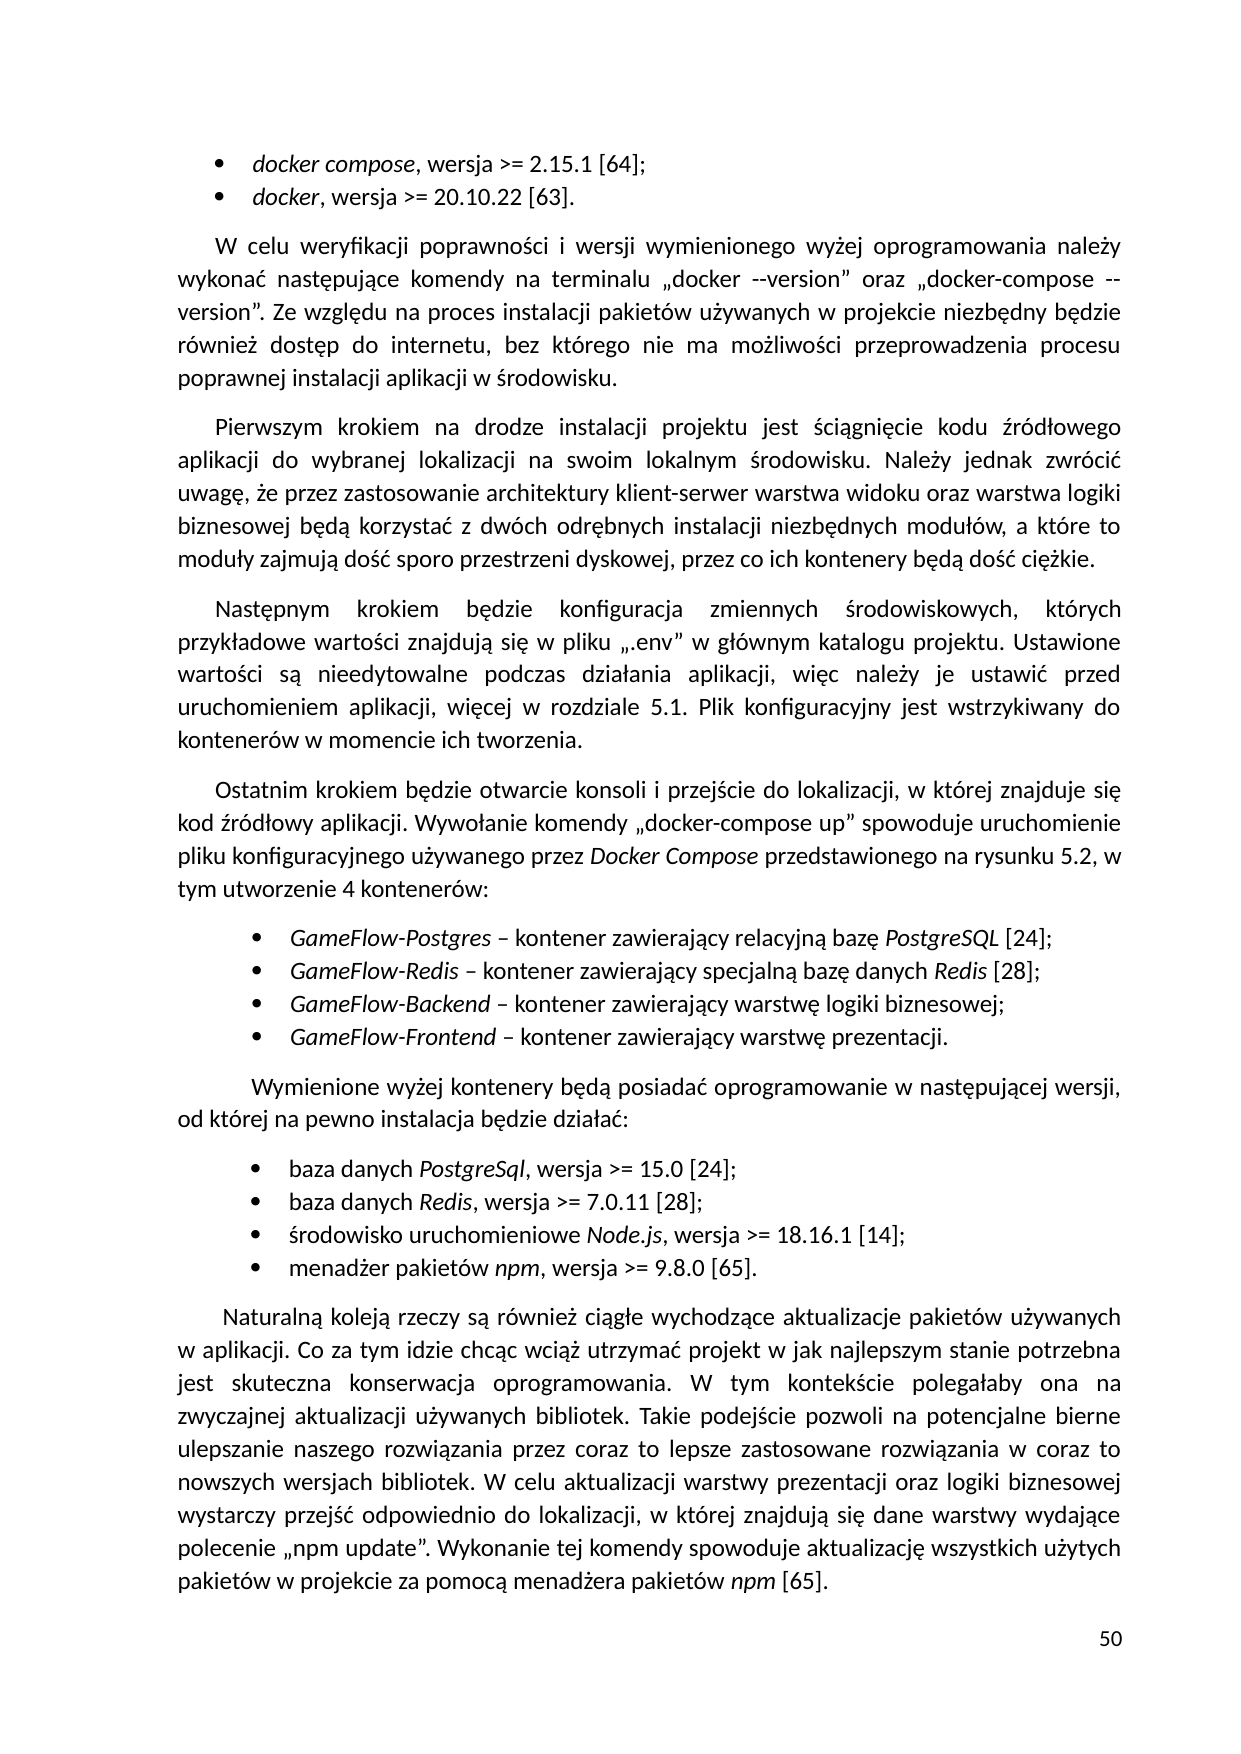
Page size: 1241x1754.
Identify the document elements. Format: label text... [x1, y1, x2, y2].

text Pierwszym krokiem na drodze instalacji projektu jest ściągnięcie kodu źródłowego aplikacji do wybranej lokalizacji na swoim lokalnym środowisku. Należy jednak zwrócić uwagę, że przez zastosowanie architektury klient-serwer warstwa widoku oraz warstwa logiki biznesowej będą korzystać z dwóch odrębnych instalacji niezbędnych modułów, a które to moduły zajmują dość sporo przestrzeni dyskowej, przez co ich kontenery będą dość ciężkie. [177, 411, 1122, 574]
list GameFlow-Redis – kontener zawierający specjalną bazę danych Redis [28]; [252, 955, 1122, 986]
list środowisko uruchomieniowe Node.js, wersja >= 18.16.1 [14]; [251, 1219, 1122, 1249]
list docker, wersja >= 20.10.22 [63]. [215, 181, 1122, 211]
text Ostatnim krokiem będzie otwarcie konsoli i przejście do lokalizacji, w której znajduje się kod źródłowy aplikacji. Wywołanie komendy „docker-compose up” spowoduje uruchomienie pliku konfiguracyjnego używanego przez Docker Compose przedstawionego na rysunku 5.2, w tym utworzenie 4 kontenerów: [177, 774, 1122, 903]
list GameFlow-Backend – kontener zawierający warstwę logiki biznesowej; [252, 988, 1122, 1019]
text Następnym krokiem będzie konfiguracja zmiennych środowiskowych, których przykładowe wartości znajdują się w pliku „.env” w głównym katalogu projektu. Ustawione wartości są nieedytowalne podczas działania aplikacji, więc należy je ustawić przed uruchomieniem aplikacji, więcej w rozdziale 5.1. Plik konfiguracyjny jest wstrzykiwany do kontenerów w momencie ich tworzenia. [177, 593, 1122, 755]
text W celu weryfikacji poprawności i wersji wymienionego wyżej oprogramowania należy wykonać następujące komendy na terminalu „docker --version” oraz „docker-compose --version”. Ze względu na proces instalacji pakietów używanych w projekcie niezbędny będzie również dostęp do internetu, bez którego nie ma możliwości przeprowadzenia procesu poprawnej instalacji aplikacji w środowisku. [177, 230, 1122, 392]
list GameFlow-Frontend – kontener zawierający warstwę prezentacji. [252, 1021, 1122, 1052]
list menadżer pakietów npm, wersja >= 9.8.0 [65]. [251, 1252, 1122, 1282]
text Naturalną koleją rzeczy są również ciągłe wychodzące aktualizacje pakietów używanych w aplikacji. Co za tym idzie chcąc wciąż utrzymać projekt w jak najlepszym stanie potrzebna jest skuteczna konserwacja oprogramowania. W tym kontekście polegałaby ona na zwyczajnej aktualizacji używanych bibliotek. Takie podejście pozwoli na potencjalne bierne ulepszanie naszego rozwiązania przez coraz to lepsze zastosowane rozwiązania w coraz to nowszych wersjach bibliotek. W celu aktualizacji warstwy prezentacji oraz logiki biznesowej wystarczy przejść odpowiednio do lokalizacji, w której znajdują się dane warstwy wydające polecenie „npm update”. Wykonanie tej komendy spowoduje aktualizację wszystkich użytych pakietów w projekcie za pomocą menadżera pakietów npm [65]. [177, 1301, 1122, 1595]
list baza danych PostgreSql, wersja >= 15.0 [24]; [251, 1153, 1122, 1184]
text Wymienione wyżej kontenery będą posiadać oprogramowanie w następującej wersji, od której na pewno instalacja będzie działać: [177, 1071, 1122, 1134]
list docker compose, wersja >= 2.15.1 [64]; [215, 148, 1122, 178]
list baza danych Redis, wersja >= 7.0.11 [28]; [251, 1186, 1122, 1217]
list GameFlow-Postgres – kontener zawierający relacyjną bazę PostgreSQL [24]; [252, 922, 1122, 953]
